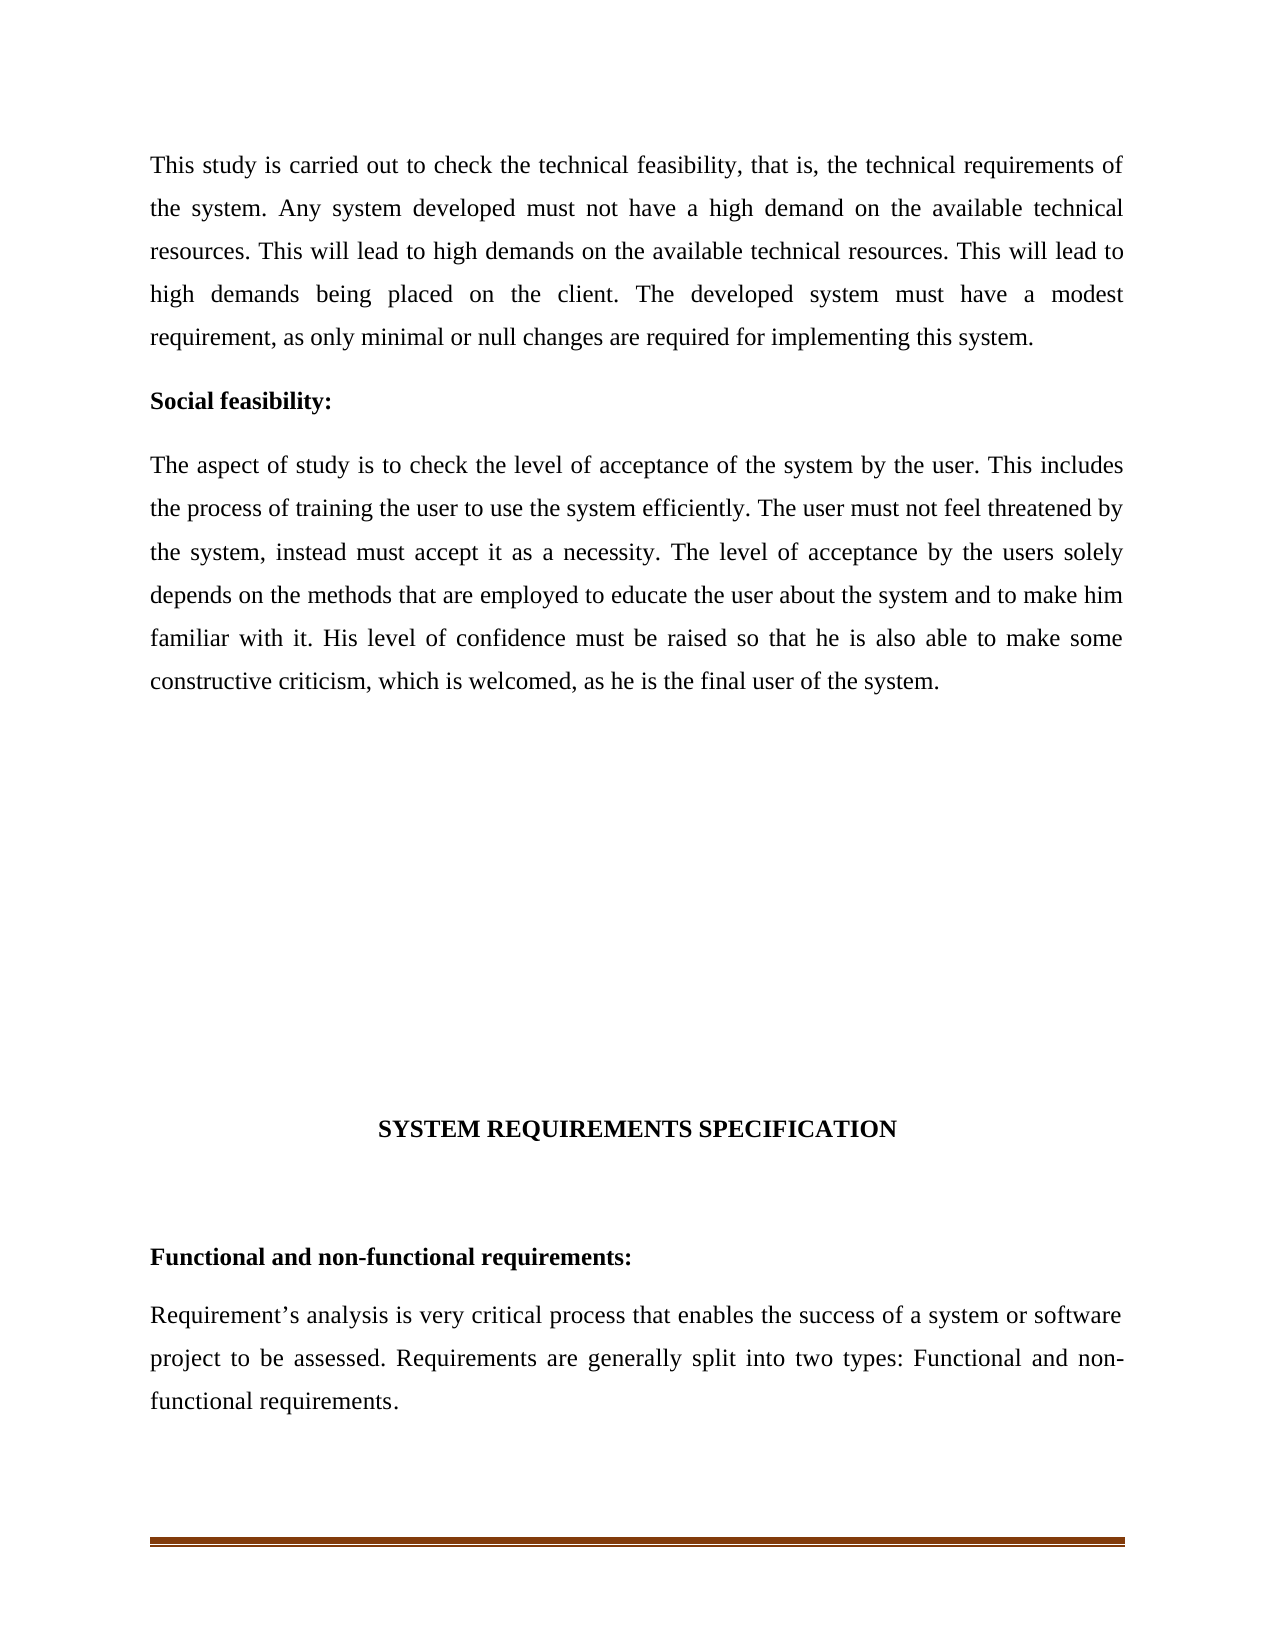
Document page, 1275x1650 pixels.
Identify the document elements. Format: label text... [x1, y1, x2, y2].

text This study is carried out to check the technical feasibility, that is, the technical requirements of the system. Any system developed must not have a high demand on the available technical resources. This will lead to high demands on the available technical resources. This will lead to high demands being placed on the client. The developed system must have a modest requirement, as only minimal or null changes are required for implementing this system. [150, 150, 1125, 351]
text SYSTEM REQUIREMENTS SPECIFICATION [150, 1114, 1125, 1142]
text Social feasibility: [150, 386, 1125, 415]
text The aspect of study is to check the level of acceptance of the system by the user. This includes the process of training the user to use the system efficiently. The user must not feel threatened by the system, instead must accept it as a necessity. The level of acceptance by the users solely depends on the methods that are employed to educate the user about the system and to make him familiar with it. His level of confidence must be raised so that he is also able to make some constructive criticism, which is welcomed, as he is the final user of the system. [150, 450, 1125, 695]
text Functional and non-functional requirements: [150, 1242, 1120, 1270]
text Requirement’s analysis is very critical process that enables the success of a system or software project to be assessed. Requirements are generally split into two types: Functional and non-functional requirements. [150, 1300, 1125, 1415]
